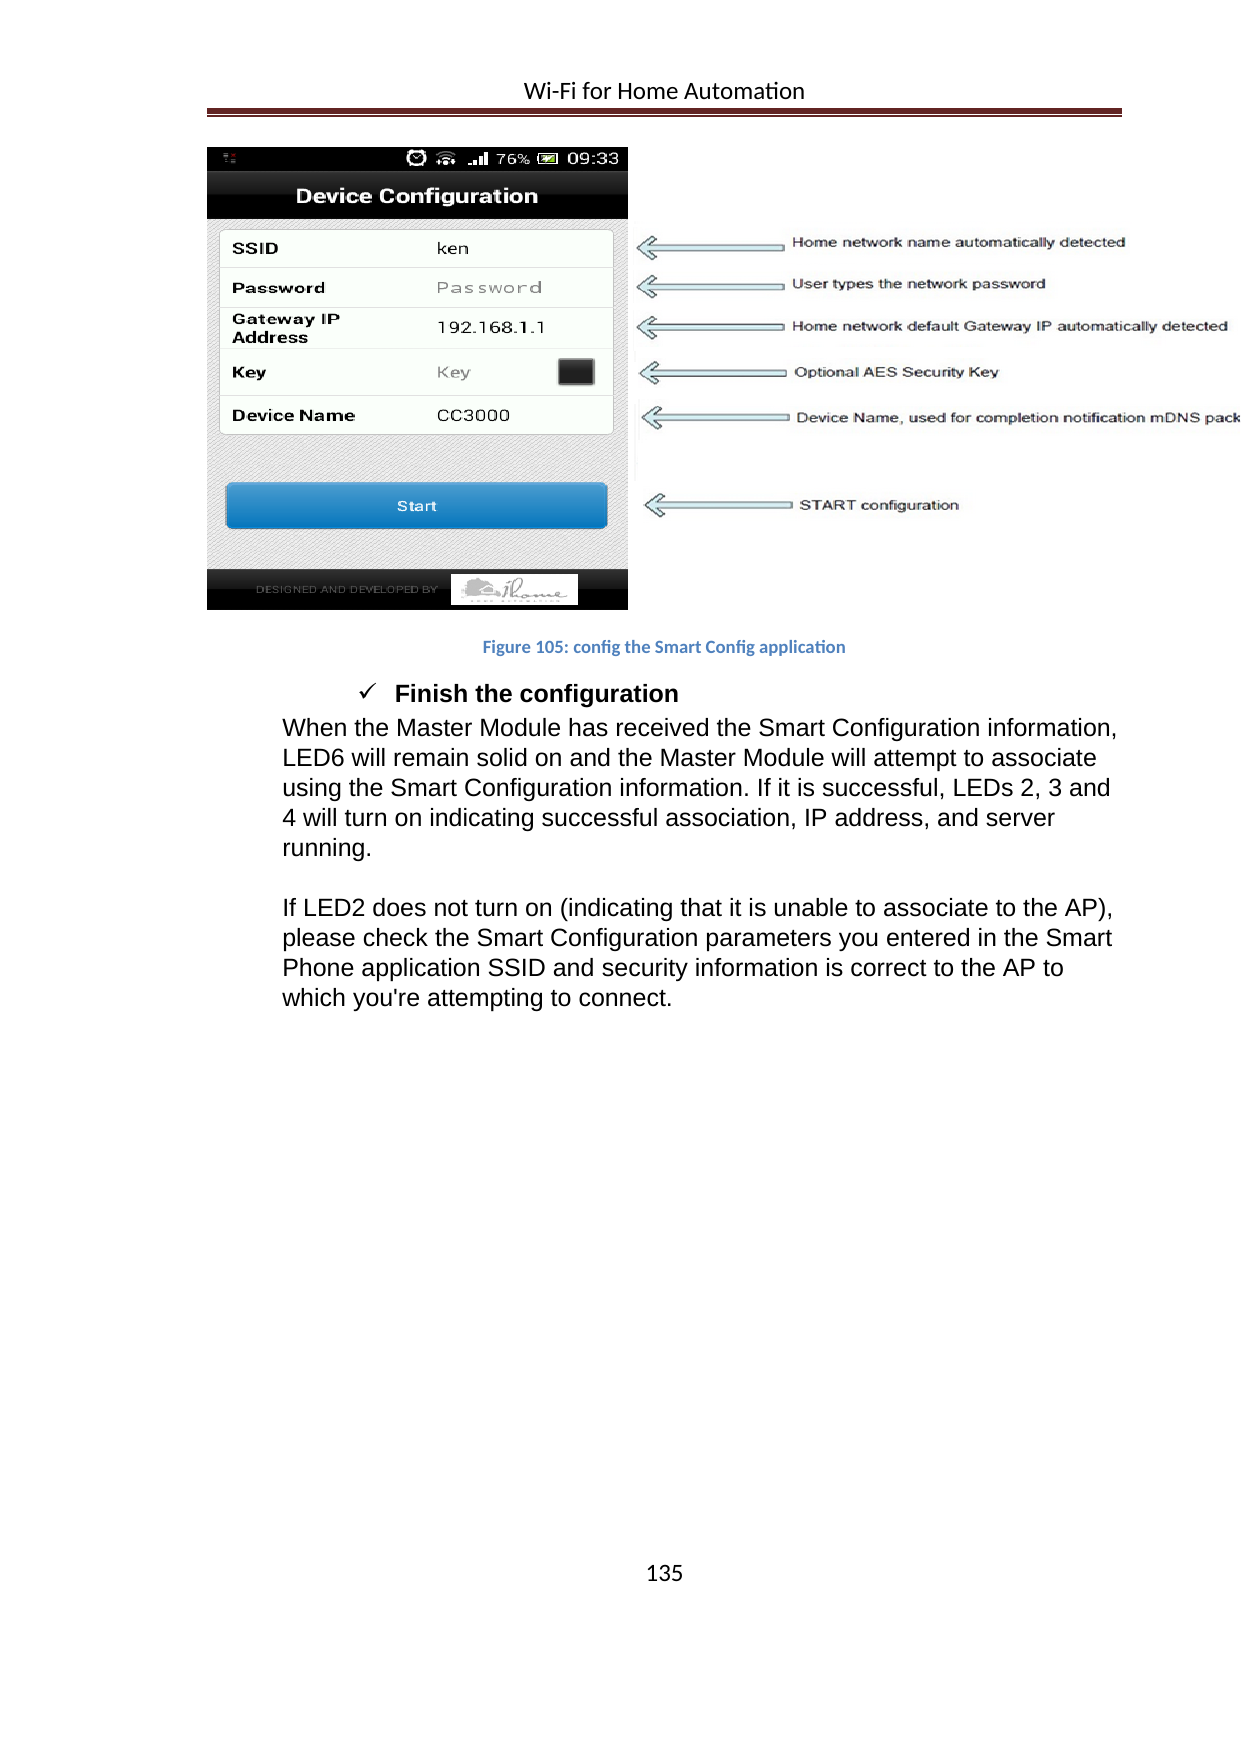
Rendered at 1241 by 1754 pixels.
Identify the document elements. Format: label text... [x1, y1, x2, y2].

list Finish the configuration [357, 679, 1122, 708]
list If LED2 does not turn on (indicating that it is unable to associate to the AP), please check the Smart Configuration parameters you entered in the Smart Phone application SSID and security information is correct to the AP to which you're attempting to connect. [282, 892, 1122, 1012]
picture [207, 147, 1241, 610]
list When the Master Module has received the Smart Configuration information, LED6 will remain solid on and the Master Module will attempt to associate using the Smart Configuration information. If it is successful, LEDs 2, 3 and 4 will turn on indicating successful association, IP address, and server running. [282, 712, 1122, 862]
text Figure 105: config the Smart Config application [207, 635, 1122, 658]
